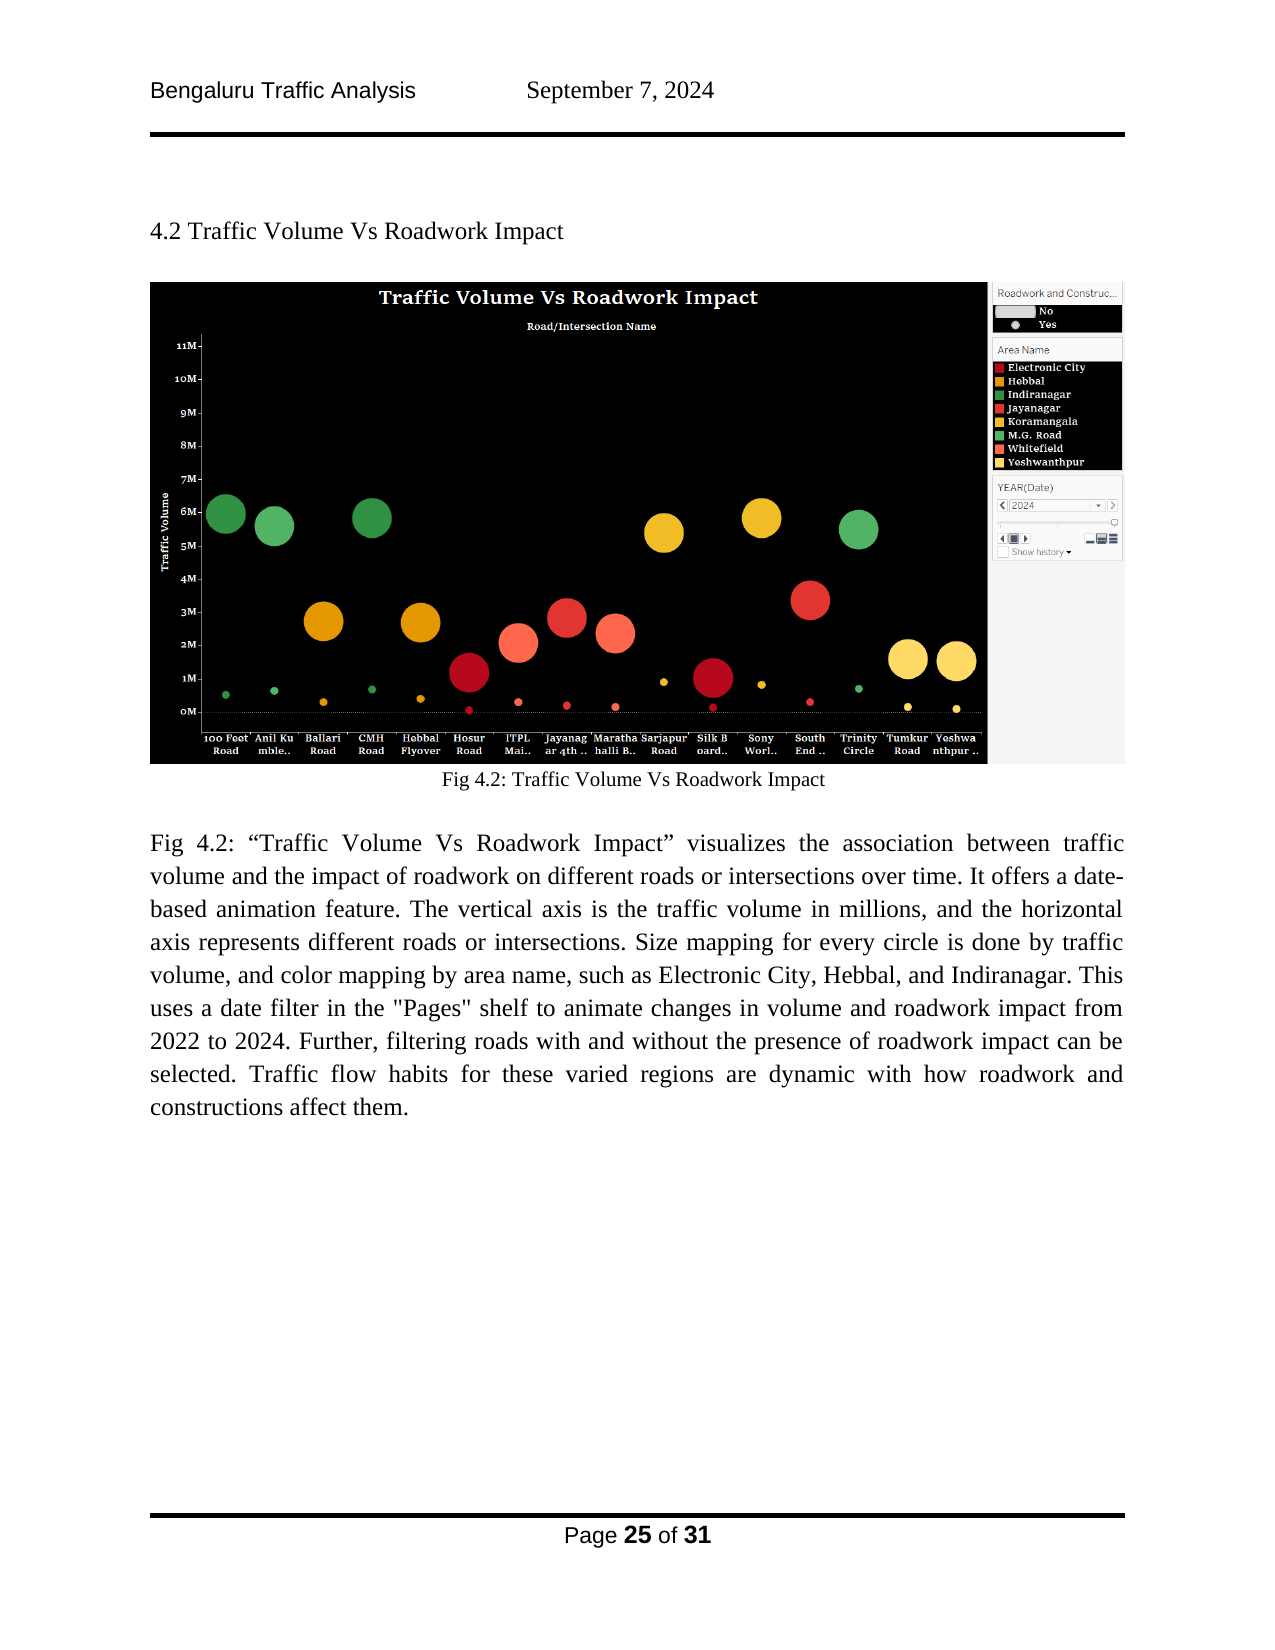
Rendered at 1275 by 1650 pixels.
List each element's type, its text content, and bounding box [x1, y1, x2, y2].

text Fig 4.2: “Traffic Volume Vs Roadwork Impact” visualizes the association between traffic volume and the impact of roadwork on different roads or intersections over time. It offers a date-based animation feature. The vertical axis is the traffic volume in millions, and the horizontal axis represents different roads or intersections. Size mapping for every circle is done by traffic volume, and color mapping by area name, such as Electronic City, Hebbal, and Indiranagar. This uses a date filter in the "Pages" shelf to animate changes in volume and roadwork impact from 2022 to 2024. Further, filtering roads with and without the presence of roadwork impact can be selected. Traffic flow habits for these varied regions are dynamic with how roadwork and constructions affect them. [150, 828, 1125, 1121]
text Fig 4.2: Traffic Volume Vs Roadwork Impact [150, 767, 1125, 791]
text 4.2 Traffic Volume Vs Roadwork Impact [150, 216, 1125, 245]
picture [150, 282, 1125, 764]
